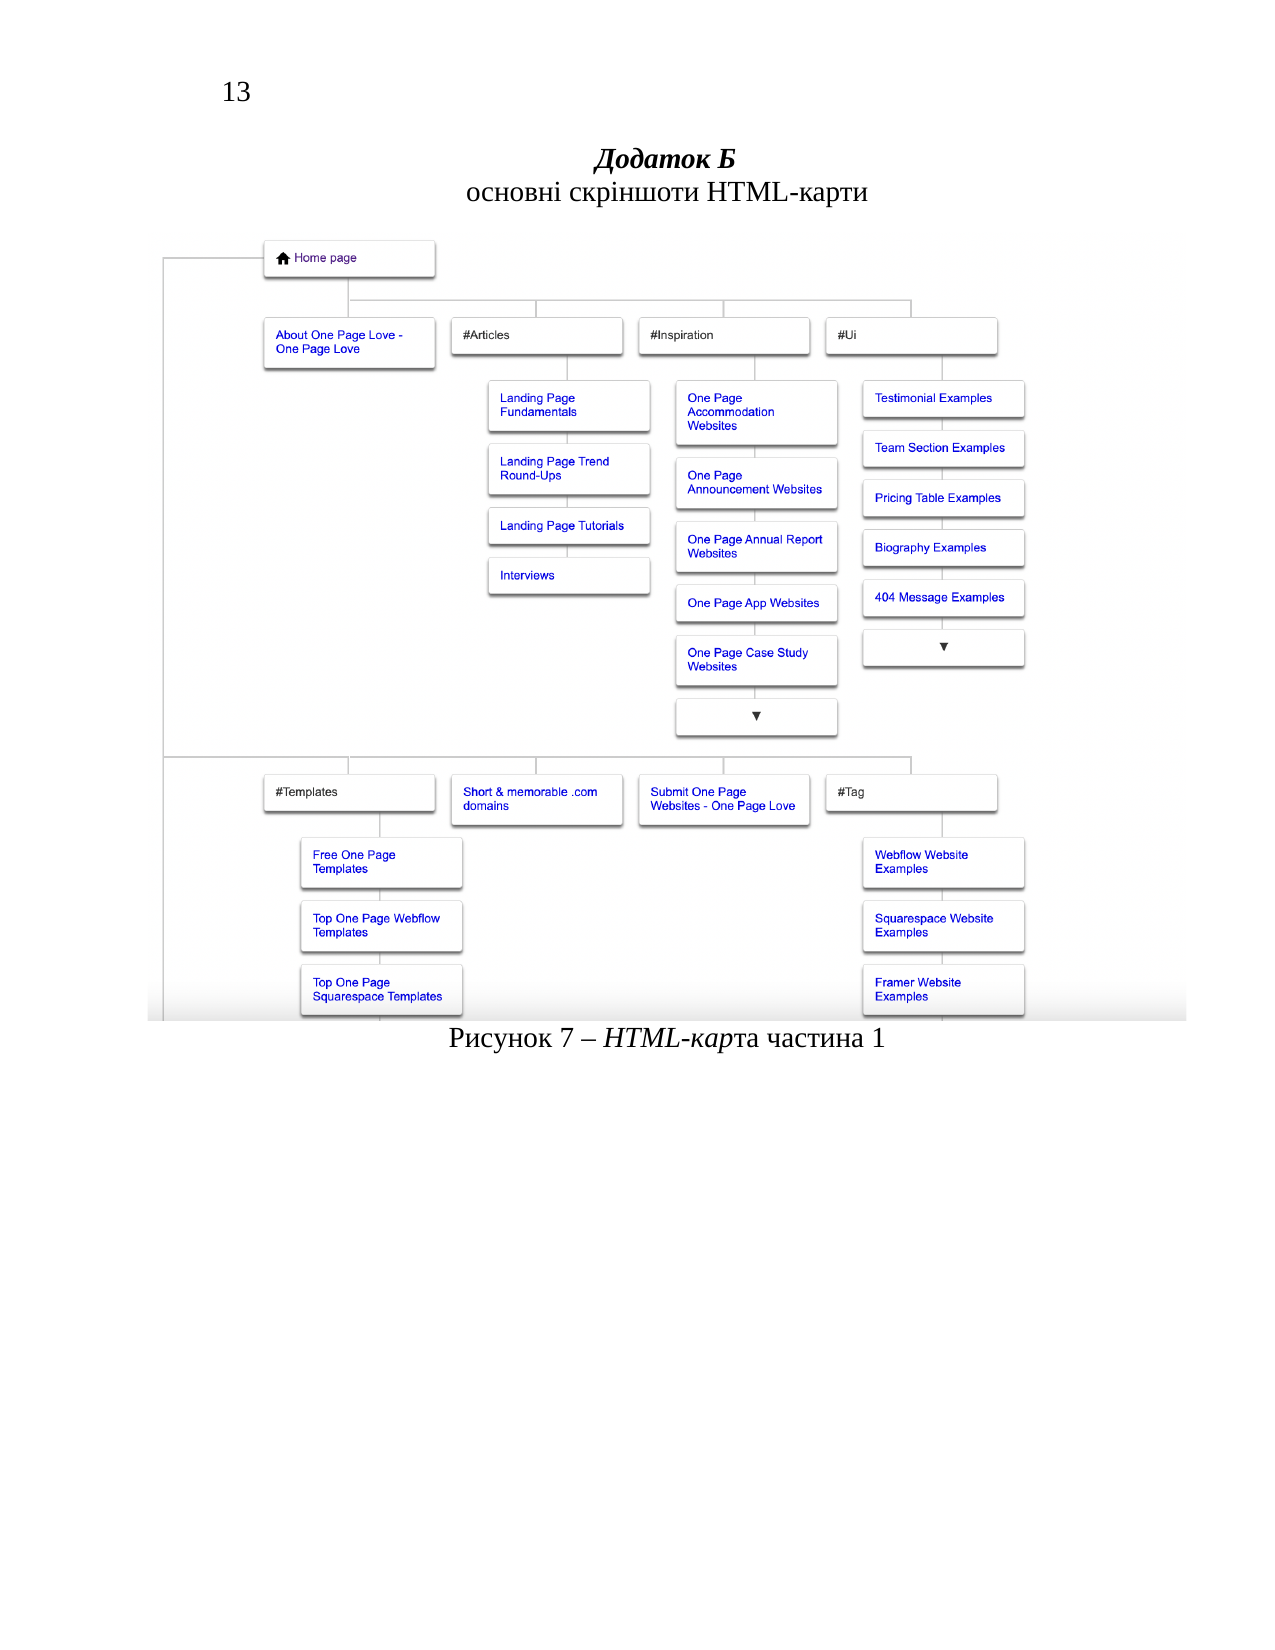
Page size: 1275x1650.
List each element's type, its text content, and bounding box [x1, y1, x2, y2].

picture [147, 232, 1187, 1021]
text Додаток Б основні скріншоти HTML-карти [148, 141, 1186, 208]
text Рисунок 7 – HTML-карта частина 1 [148, 1021, 1186, 1054]
